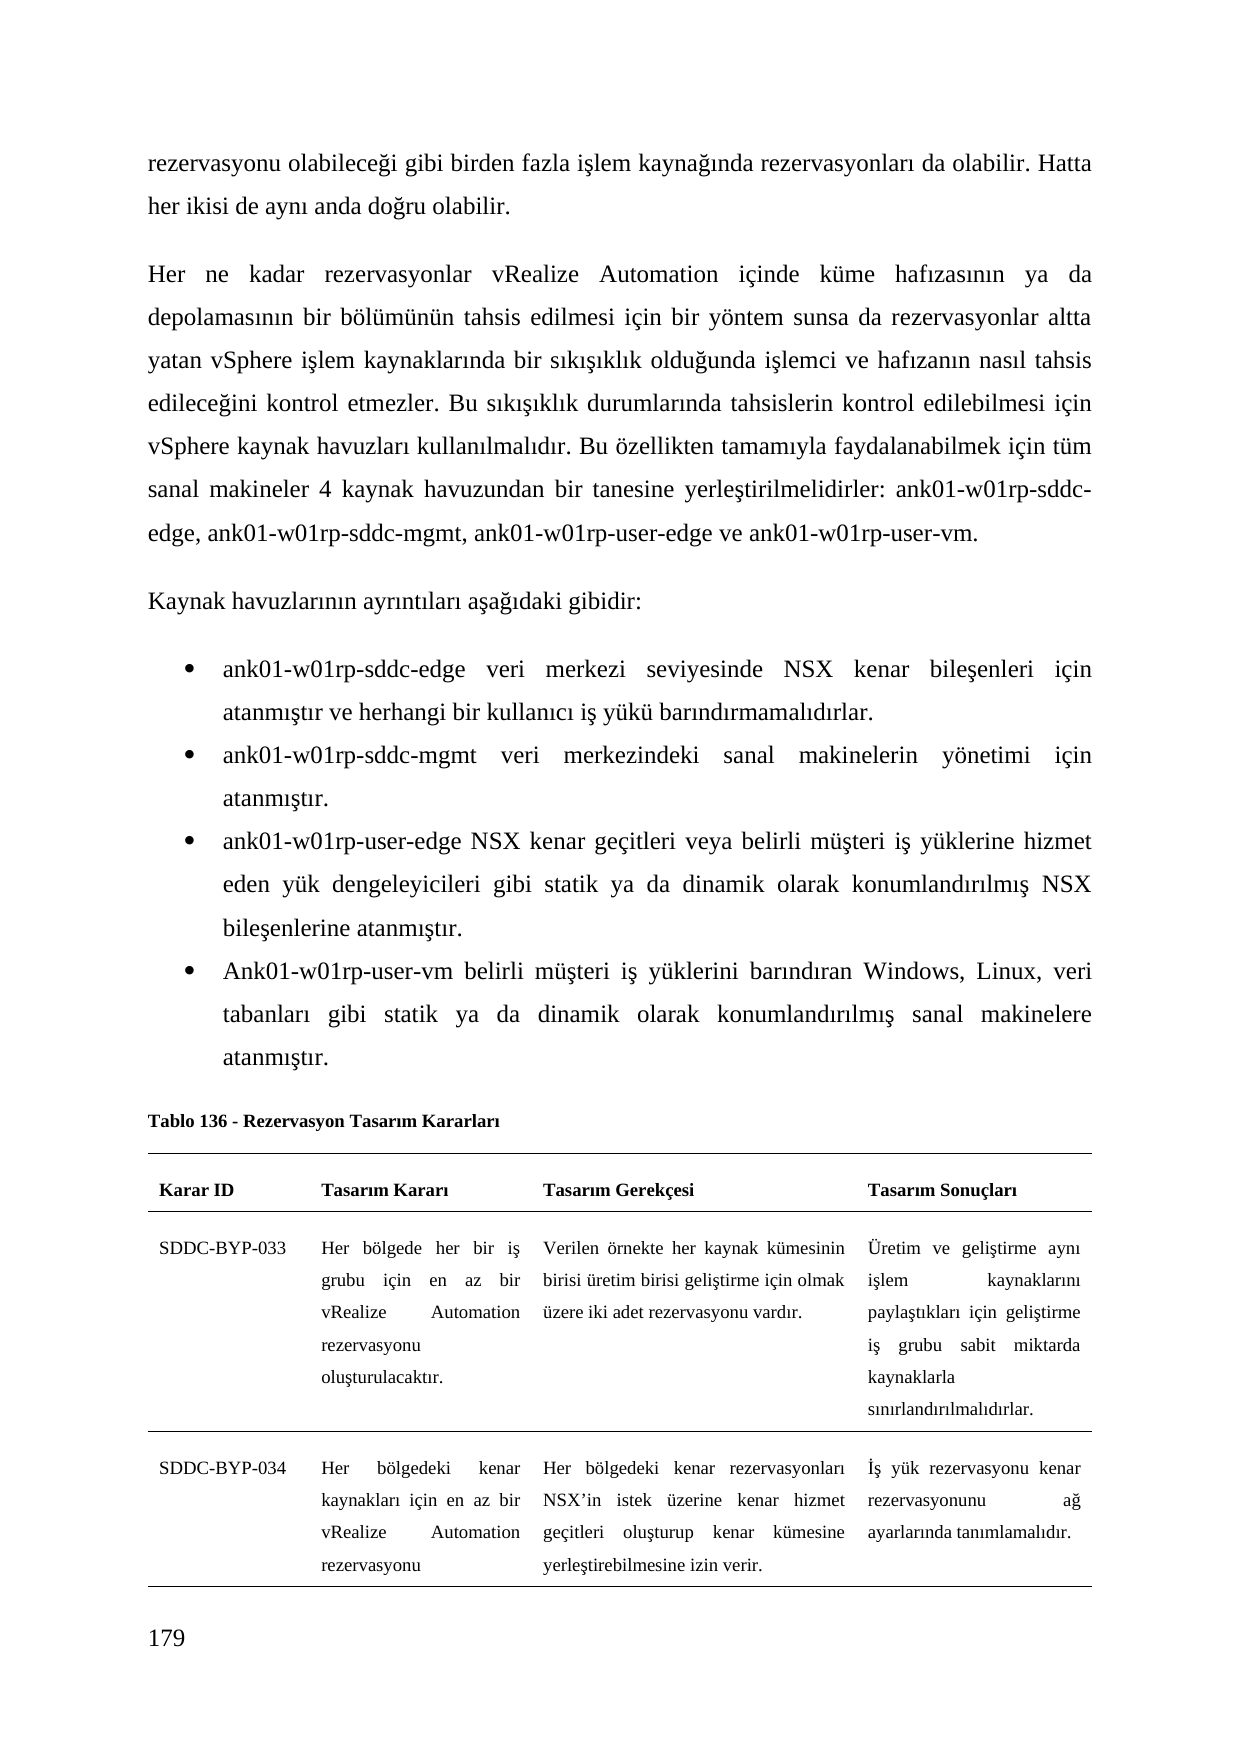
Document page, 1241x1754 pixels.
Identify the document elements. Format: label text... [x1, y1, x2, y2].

list ank01-w01rp-user-edge NSX kenar geçitleri veya belirli müşteri iş yüklerine hizmet eden yük dengeleyicileri gibi statik ya da dinamik olarak konumlandırılmış NSX bileşenlerine atanmıştır. [185, 826, 1093, 941]
list Ank01-w01rp-user-vm belirli müşteri iş yüklerini barındıran Windows, Linux, veri tabanları gibi statik ya da dinamik olarak konumlandırılmış sanal makinelere atanmıştır. [185, 956, 1093, 1071]
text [148, 148, 1093, 219]
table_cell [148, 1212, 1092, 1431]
text Tablo 136 - Rezervasyon Tasarım Kararları [148, 1110, 1093, 1132]
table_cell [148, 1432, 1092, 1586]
list ank01-w01rp-sddc-edge veri merkezi seviyesinde NSX kenar bileşenleri için atanmıştır ve herhangi bir kullanıcı iş yükü barındırmamalıdırlar. [185, 654, 1093, 726]
list ank01-w01rp-sddc-mgmt veri merkezindeki sanal makinelerin yönetimi için atanmıştır. [185, 740, 1093, 812]
text Kaynak havuzlarının ayrıntıları aşağıdaki gibidir: [148, 586, 1093, 614]
text Her ne kadar rezervasyonlar vRealize Automation içinde küme hafızasının ya da depolamasının bir bölümünün tahsis edilmesi için bir yöntem sunsa da rezervasyonlar altta yatan vSphere işlem kaynaklarında bir sıkışıklık olduğunda işlemci ve hafızanın nasıl tahsis edileceğini kontrol etmezler. Bu sıkışıklık durumlarında tahsislerin kontrol edilebilmesi için vSphere kaynak havuzları kullanılmalıdır. Bu özellikten tamamıyla faydalanabilmek için tüm sanal makineler 4 kaynak havuzundan bir tanesine yerleştirilmelidirler: ank01-w01rp-sddc-edge, ank01-w01rp-sddc-mgmt, ank01-w01rp-user-edge ve ank01-w01rp-user-vm. [148, 259, 1093, 546]
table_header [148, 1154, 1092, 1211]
